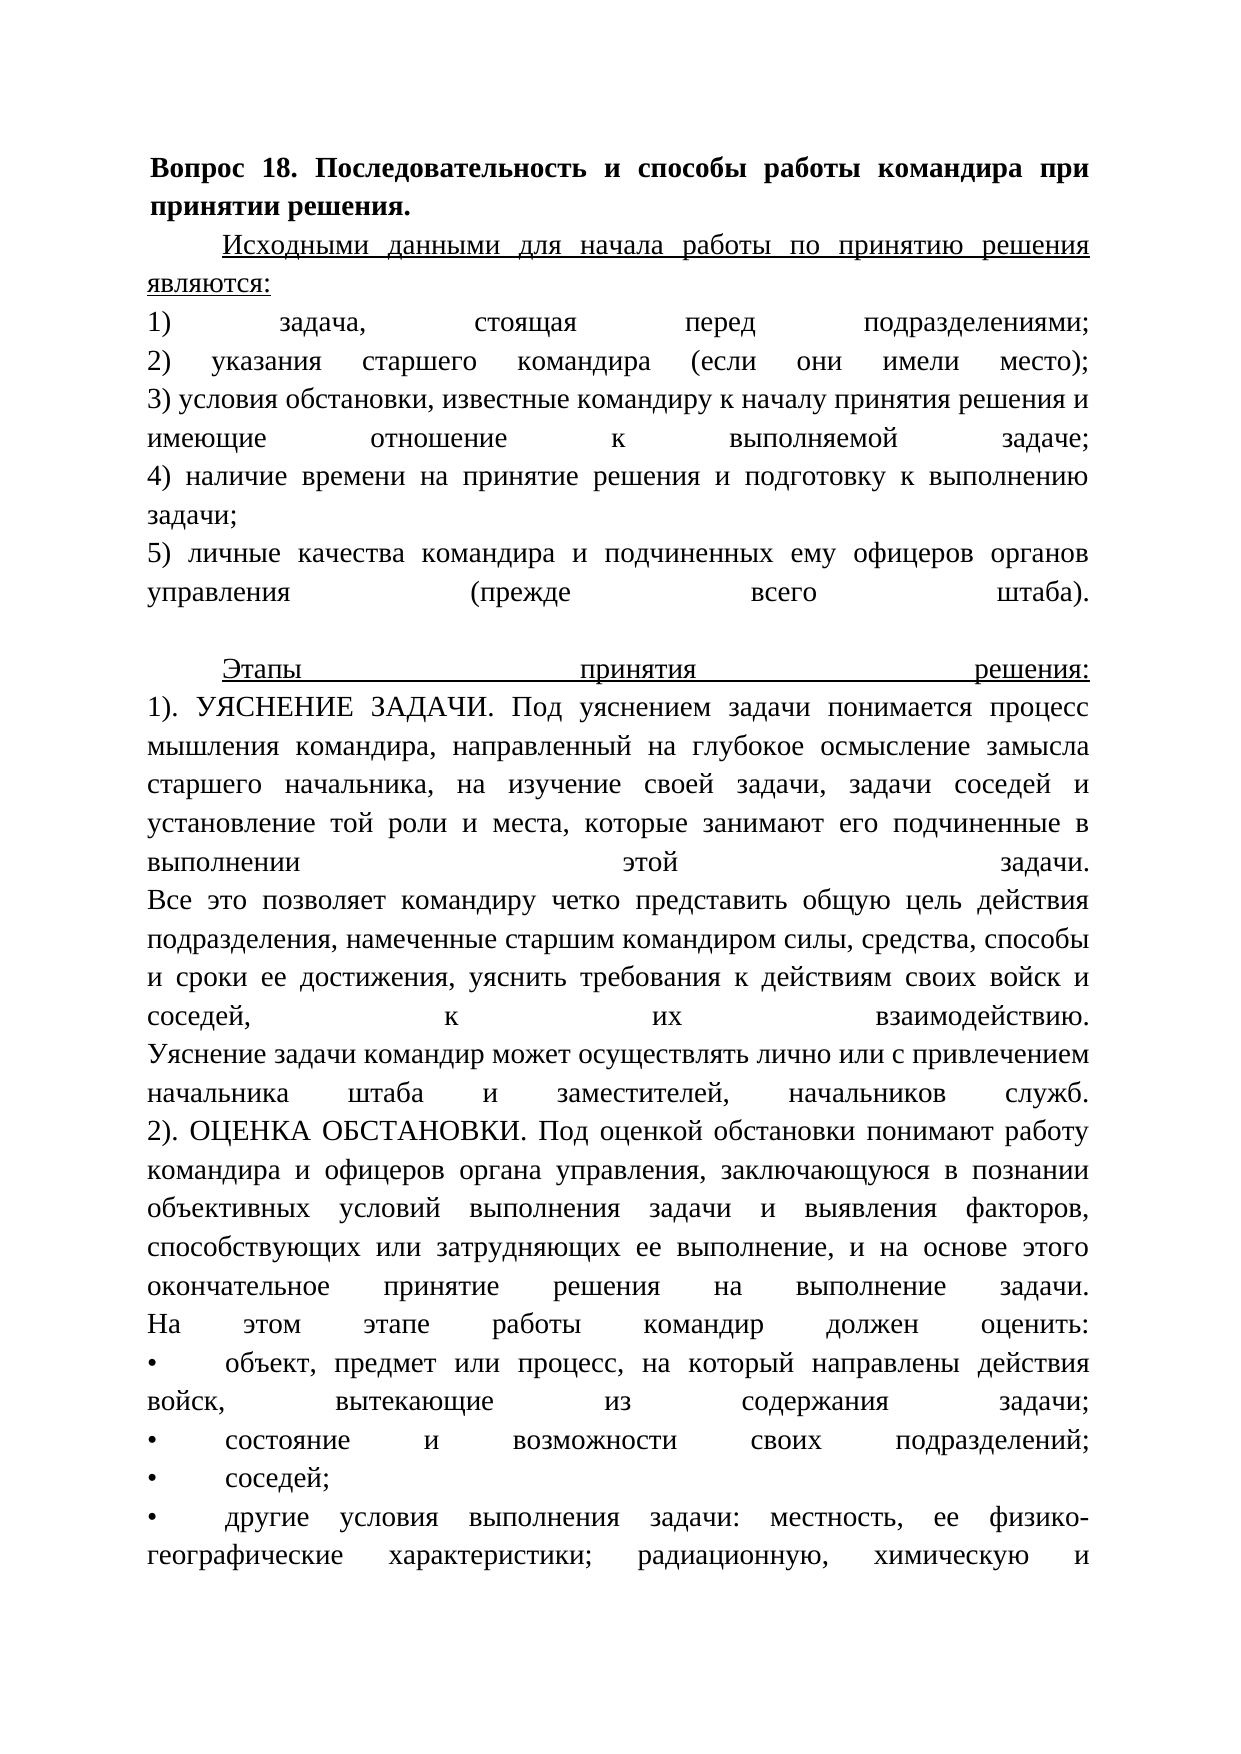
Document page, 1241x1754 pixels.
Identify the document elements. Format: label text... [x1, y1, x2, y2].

text Исходными данными для начала работы по принятию решения являются: 1) задача, стоящая перед подразделениями; 2) указания старшего командира (если они имели место); 3) условия обстановки, известные командиру к началу принятия решения и имеющие отношение к выполняемой задаче; 4) наличие времени на принятие решения и подготовку к выполнению задачи; 5) личные качества командира и подчиненных ему офицеров органов управления (прежде всего штаба). [147, 227, 1090, 646]
subtitle Вопрос 18. Последовательность и способы работы командира при принятии решения. [150, 150, 1090, 222]
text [147, 651, 1090, 1571]
